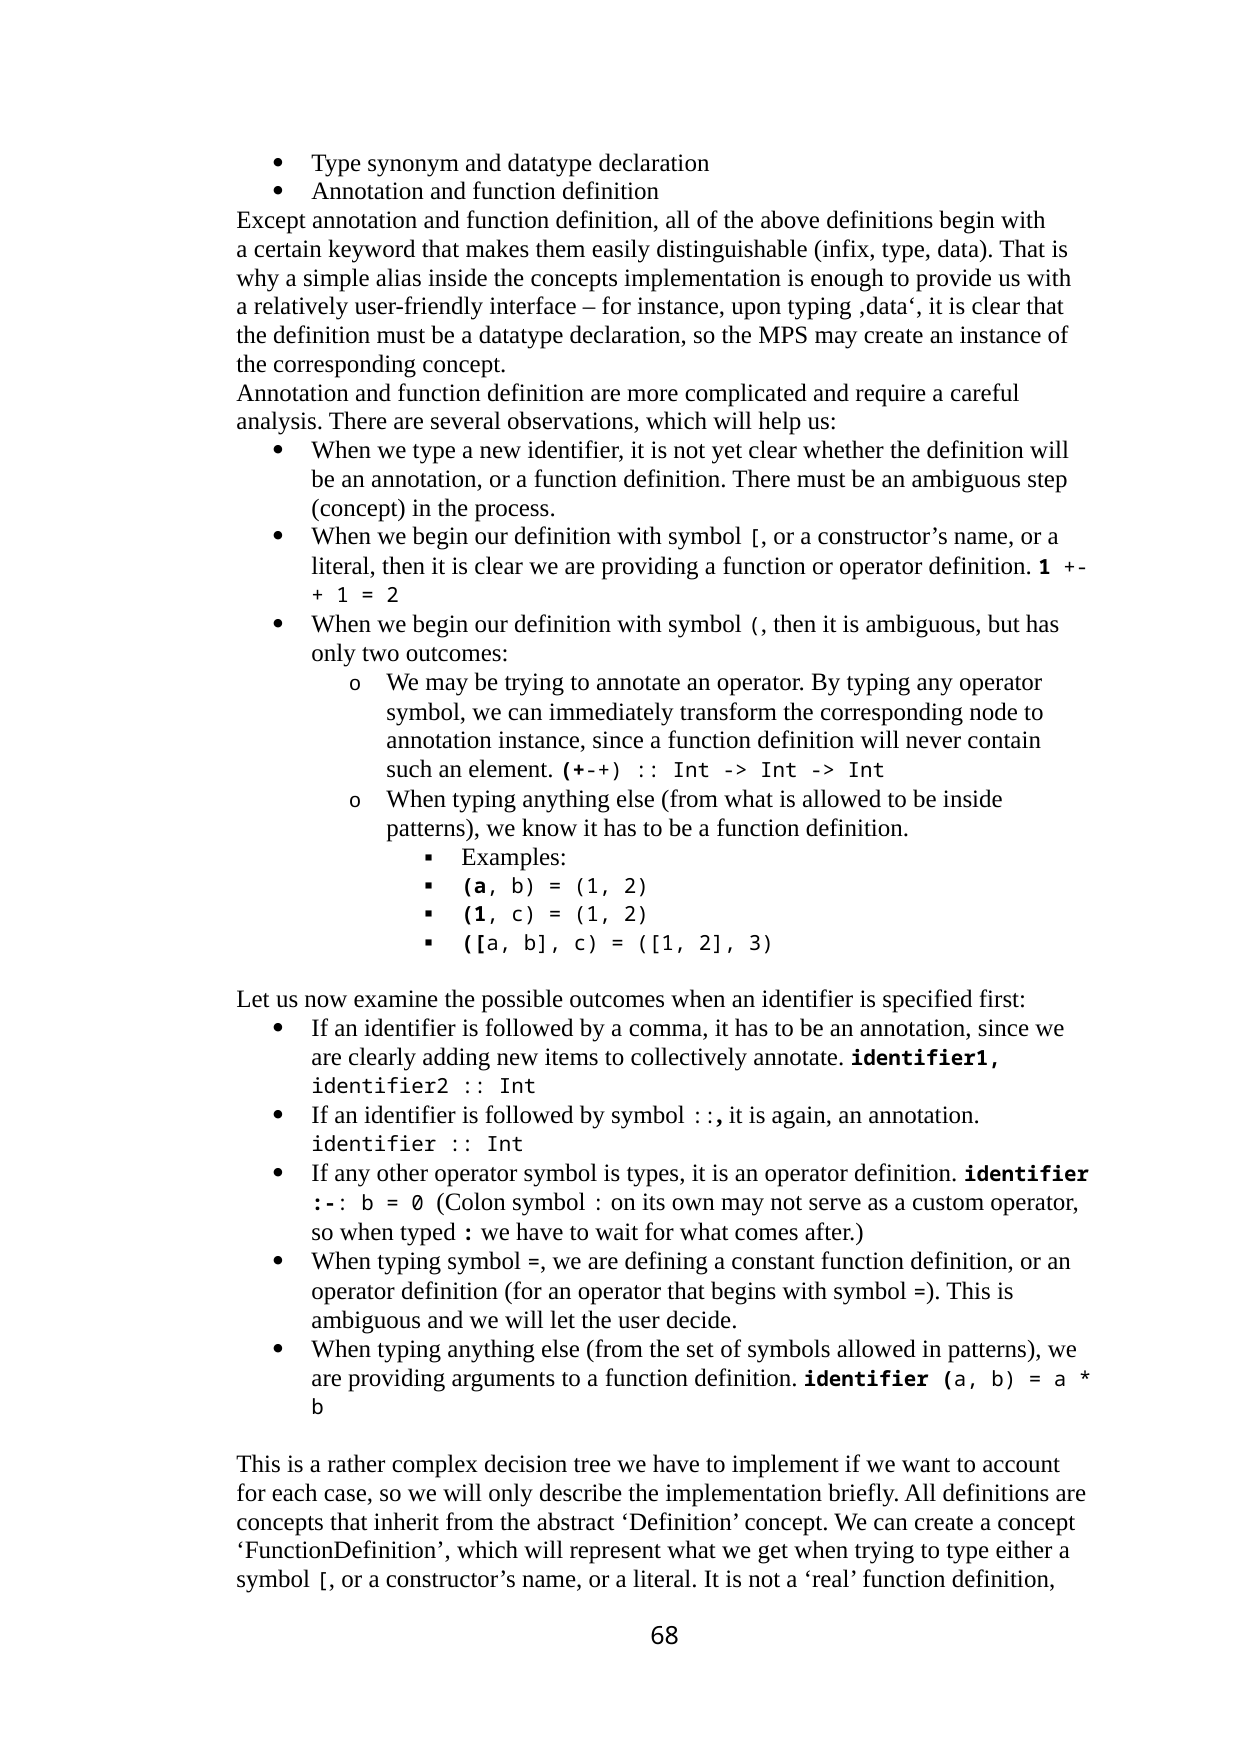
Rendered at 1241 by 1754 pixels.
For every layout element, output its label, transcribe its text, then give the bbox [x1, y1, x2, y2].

list When we begin our definition with symbol [, or a constructor’s name, or a literal, then it is clear we are providing a function or operator definition. 1 +-+ 1 = 2 [274, 521, 1092, 609]
list Annotation and function definition [274, 176, 1092, 205]
list If an identifier is followed by a comma, it has to be an annotation, since we are clearly adding new items to collectively annotate. identifier1, identifier2 :: Int [274, 1013, 1092, 1100]
text Let us now examine the possible outcomes when an identifier is specified first: [236, 984, 1092, 1013]
list If any other operator symbol is types, it is an operator definition. identifier :-: b = 0 (Colon symbol : on its own may not serve as a custom operator, so when typed : we have to wait for what comes after.) [274, 1158, 1092, 1246]
list (1, c) = (1, 2) [424, 899, 1092, 928]
list We may be trying to annotate an operator. By typing any operator symbol, we can immediately transform the corresponding node to annotation instance, since a function definition will never contain such an element. (+-+) :: Int -> Int -> Int [349, 667, 1092, 784]
list When typing anything else (from what is allowed to be inside patterns), we know it has to be a function definition. [349, 784, 1092, 842]
list ([a, b], c) = ([1, 2], 3) [424, 928, 1092, 956]
text Annotation and function definition are more complicated and require a careful analysis. There are several observations, which will help us: [236, 378, 1092, 435]
list When we type a new identifier, it is not yet clear whether the definition will be an annotation, or a function definition. There must be an ambiguous step (concept) in the process. [274, 435, 1092, 521]
list If an identifier is followed by symbol ::, it is again, an annotation. identifier :: Int [274, 1100, 1092, 1158]
list When we begin our definition with symbol (, then it is ambiguous, but has only two outcomes: [274, 609, 1092, 667]
list When typing symbol =, we are defining a constant function definition, or an operator definition (for an operator that begins with symbol =). This is ambiguous and we will let the user decide. [274, 1246, 1092, 1334]
list (a, b) = (1, 2) [424, 871, 1092, 899]
list When typing anything else (from the set of symbols allowed in patterns), we are providing arguments to a function definition. identifier (a, b) = a * b [274, 1334, 1092, 1421]
list Type synonym and datatype declaration [274, 148, 1092, 176]
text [236, 1449, 1092, 1594]
text Except annotation and function definition, all of the above definitions begin with a certain keyword that makes them easily distinguishable (infix, type, data). That is why a simple alias inside the concepts implementation is enough to provide us with a relatively user-friendly interface – for instance, upon typing ‚data‘, it is clear that the definition must be a datatype declaration, so the MPS may create an instance of the corresponding concept. [236, 205, 1092, 378]
list Examples: [424, 842, 1092, 871]
